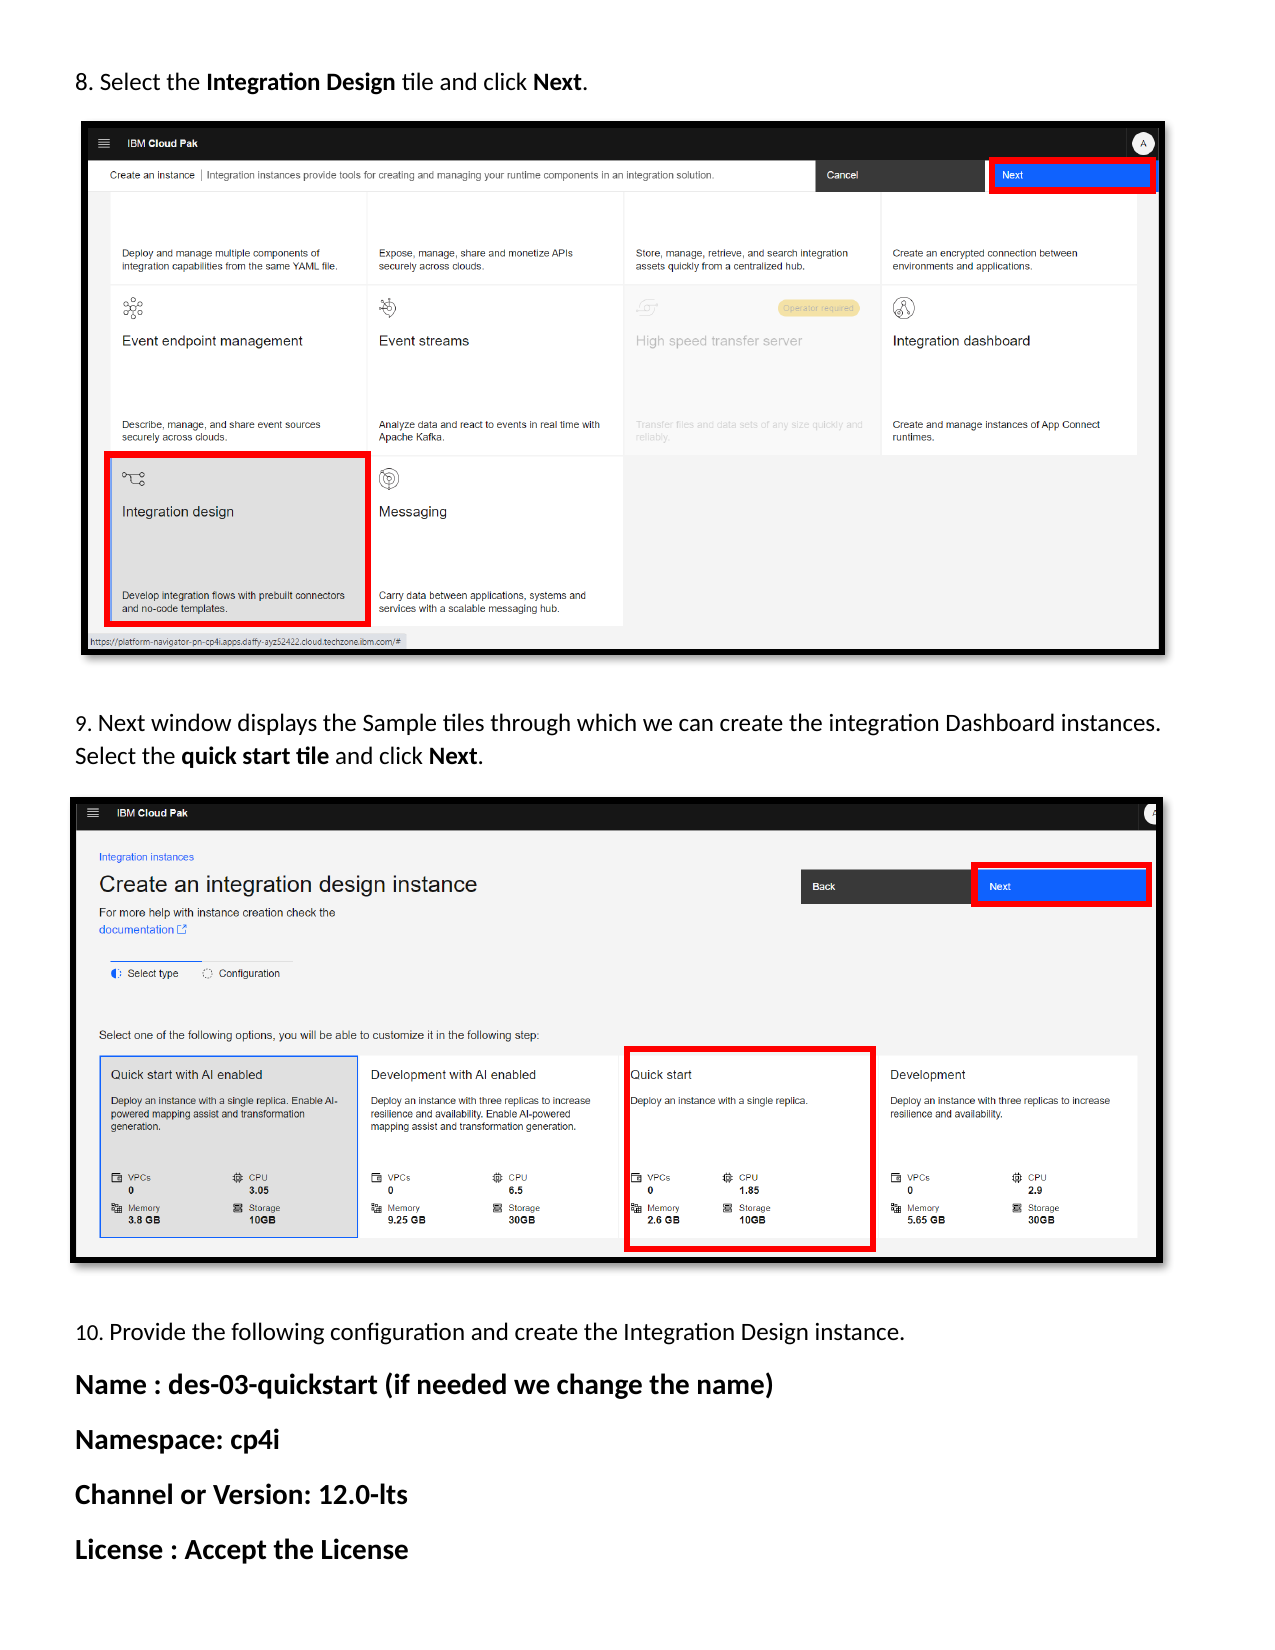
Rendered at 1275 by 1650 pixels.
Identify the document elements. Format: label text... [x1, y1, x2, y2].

text 8. Select the Integration Design tile and click Next. [75, 66, 1219, 96]
picture [88, 128, 1159, 649]
text Channel or Version: 12.0-lts [75, 1476, 1219, 1512]
text Name : des-03-quickstart (if needed we change the name) [75, 1366, 1219, 1402]
text License : Accept the License [75, 1531, 1219, 1567]
text Namespace: cp4i [75, 1421, 1219, 1457]
picture [76, 804, 1156, 1257]
text 10. Provide the following configuration and create the Integration Design instance. [75, 1316, 1219, 1347]
text 9. Next window displays the Sample tiles through which we can create the integration Dashboard instances. Select the quick start tile and click Next. [75, 707, 1219, 771]
